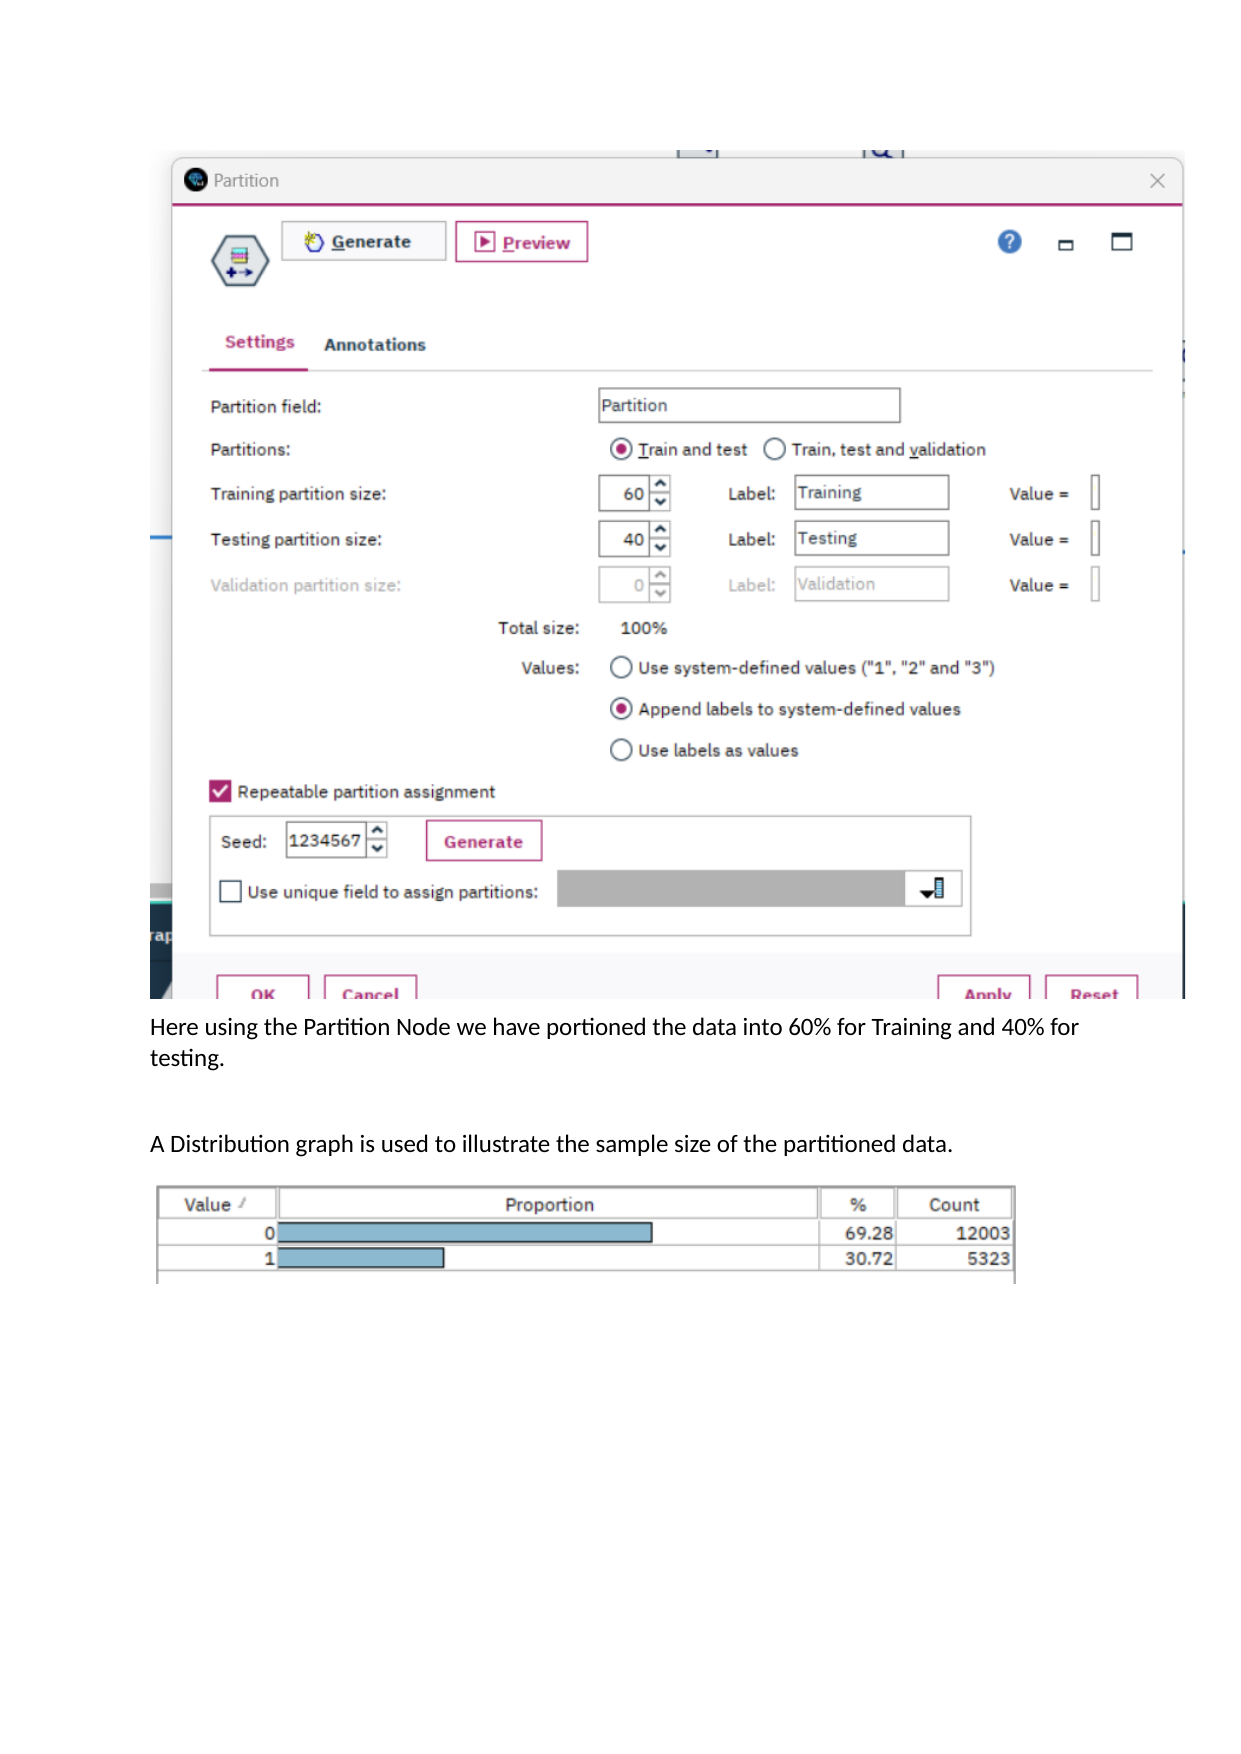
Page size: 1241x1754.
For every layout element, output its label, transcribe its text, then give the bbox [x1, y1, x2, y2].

text Here using the Partition Node we have portioned the data into 60% for Training and 40% for testing. [150, 1011, 1090, 1072]
picture [150, 150, 1185, 999]
picture [150, 1170, 1021, 1284]
text A Distribution graph is used to illustrate the sample size of the partitioned data. [150, 1128, 1090, 1158]
